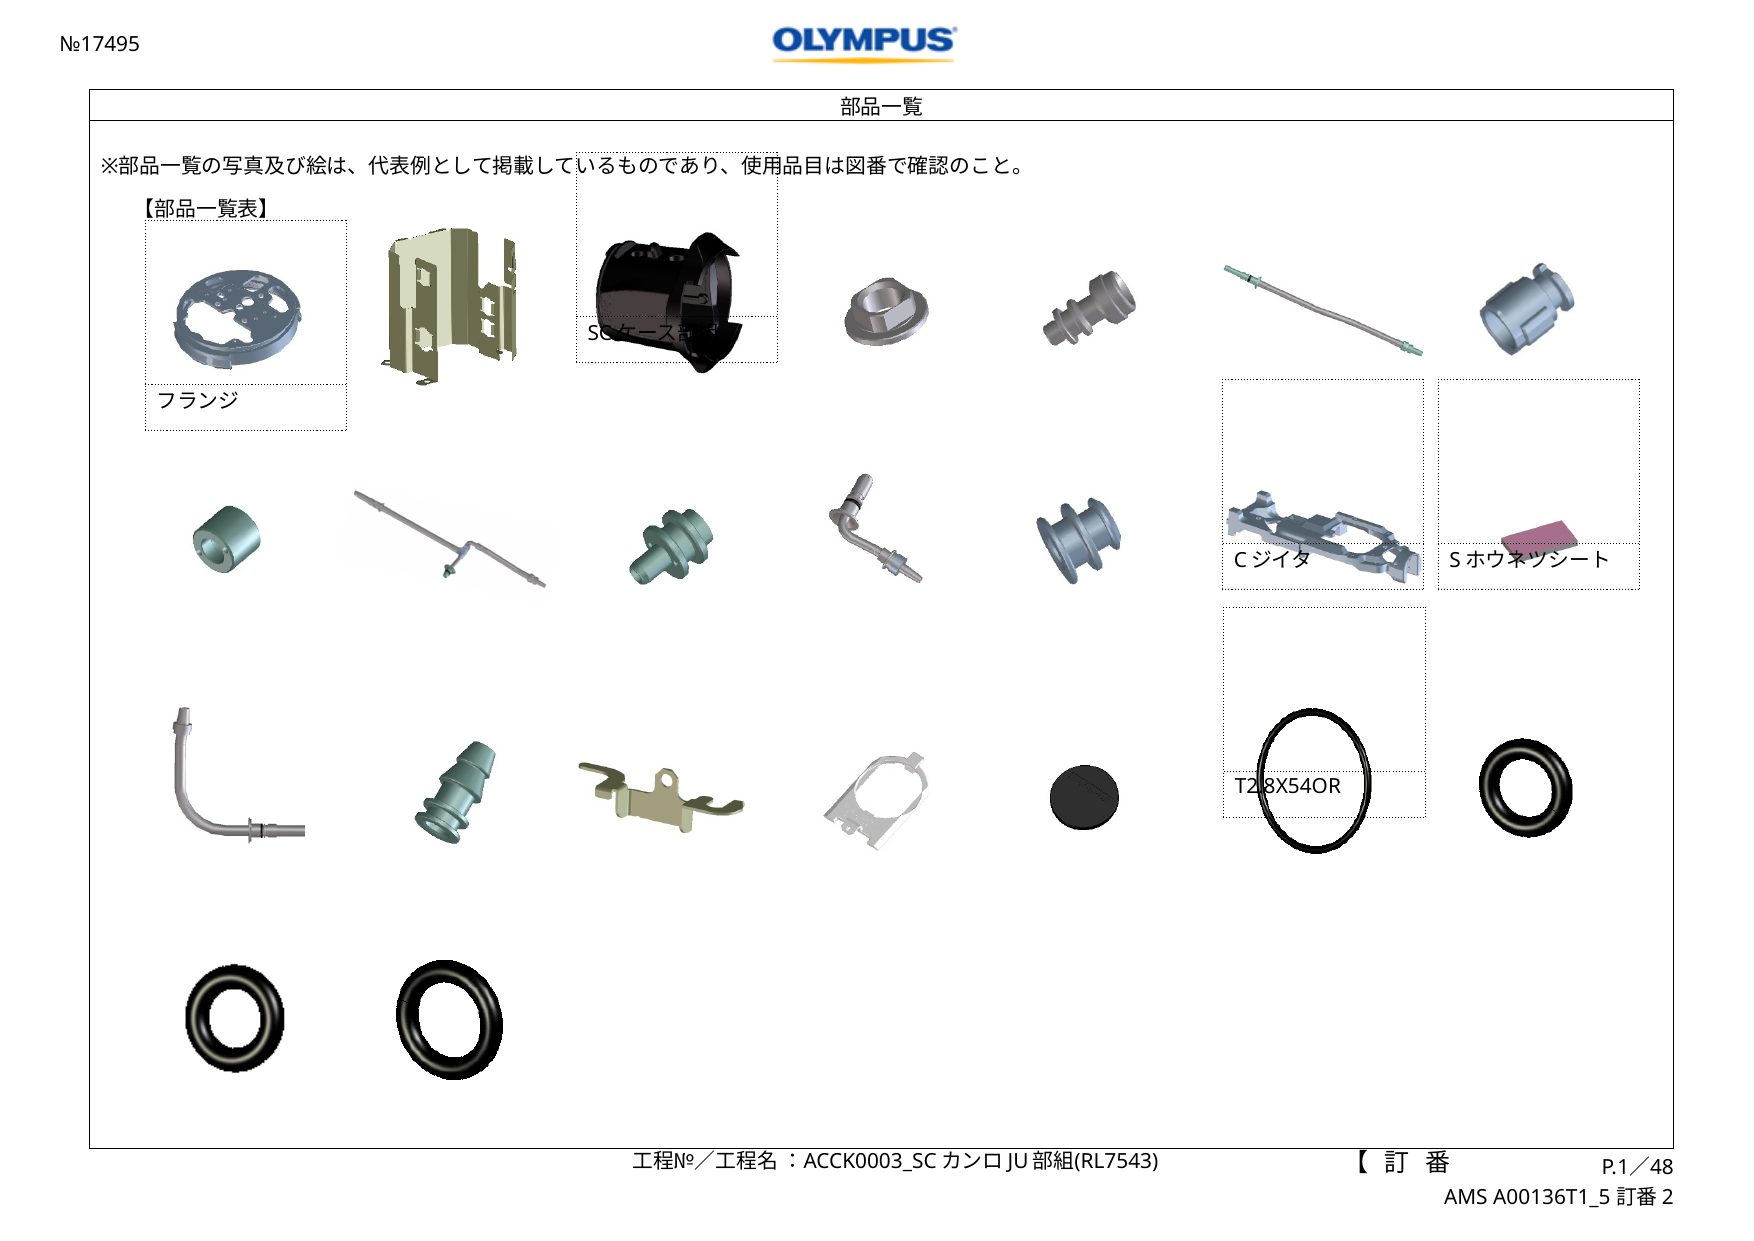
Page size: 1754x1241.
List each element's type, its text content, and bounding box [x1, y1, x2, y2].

picture [593, 219, 749, 379]
picture [1037, 261, 1139, 348]
picture [376, 219, 526, 390]
picture [1022, 486, 1137, 587]
picture [1475, 724, 1579, 846]
picture [838, 271, 931, 349]
picture [337, 484, 561, 604]
picture [170, 705, 308, 845]
picture [625, 503, 714, 587]
picture [391, 945, 508, 1093]
picture [188, 498, 263, 575]
picture [820, 739, 934, 853]
picture [1216, 257, 1430, 362]
picture [168, 265, 306, 371]
picture [1047, 760, 1123, 832]
picture [1497, 517, 1579, 564]
picture [762, 22, 967, 69]
picture [1250, 706, 1378, 856]
picture [410, 735, 498, 845]
picture [183, 953, 290, 1080]
table_header 部品一覧 [90, 90, 1673, 120]
picture [574, 753, 751, 837]
picture [821, 468, 927, 589]
picture [1220, 480, 1426, 587]
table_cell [90, 121, 1673, 1148]
picture [1471, 258, 1577, 359]
